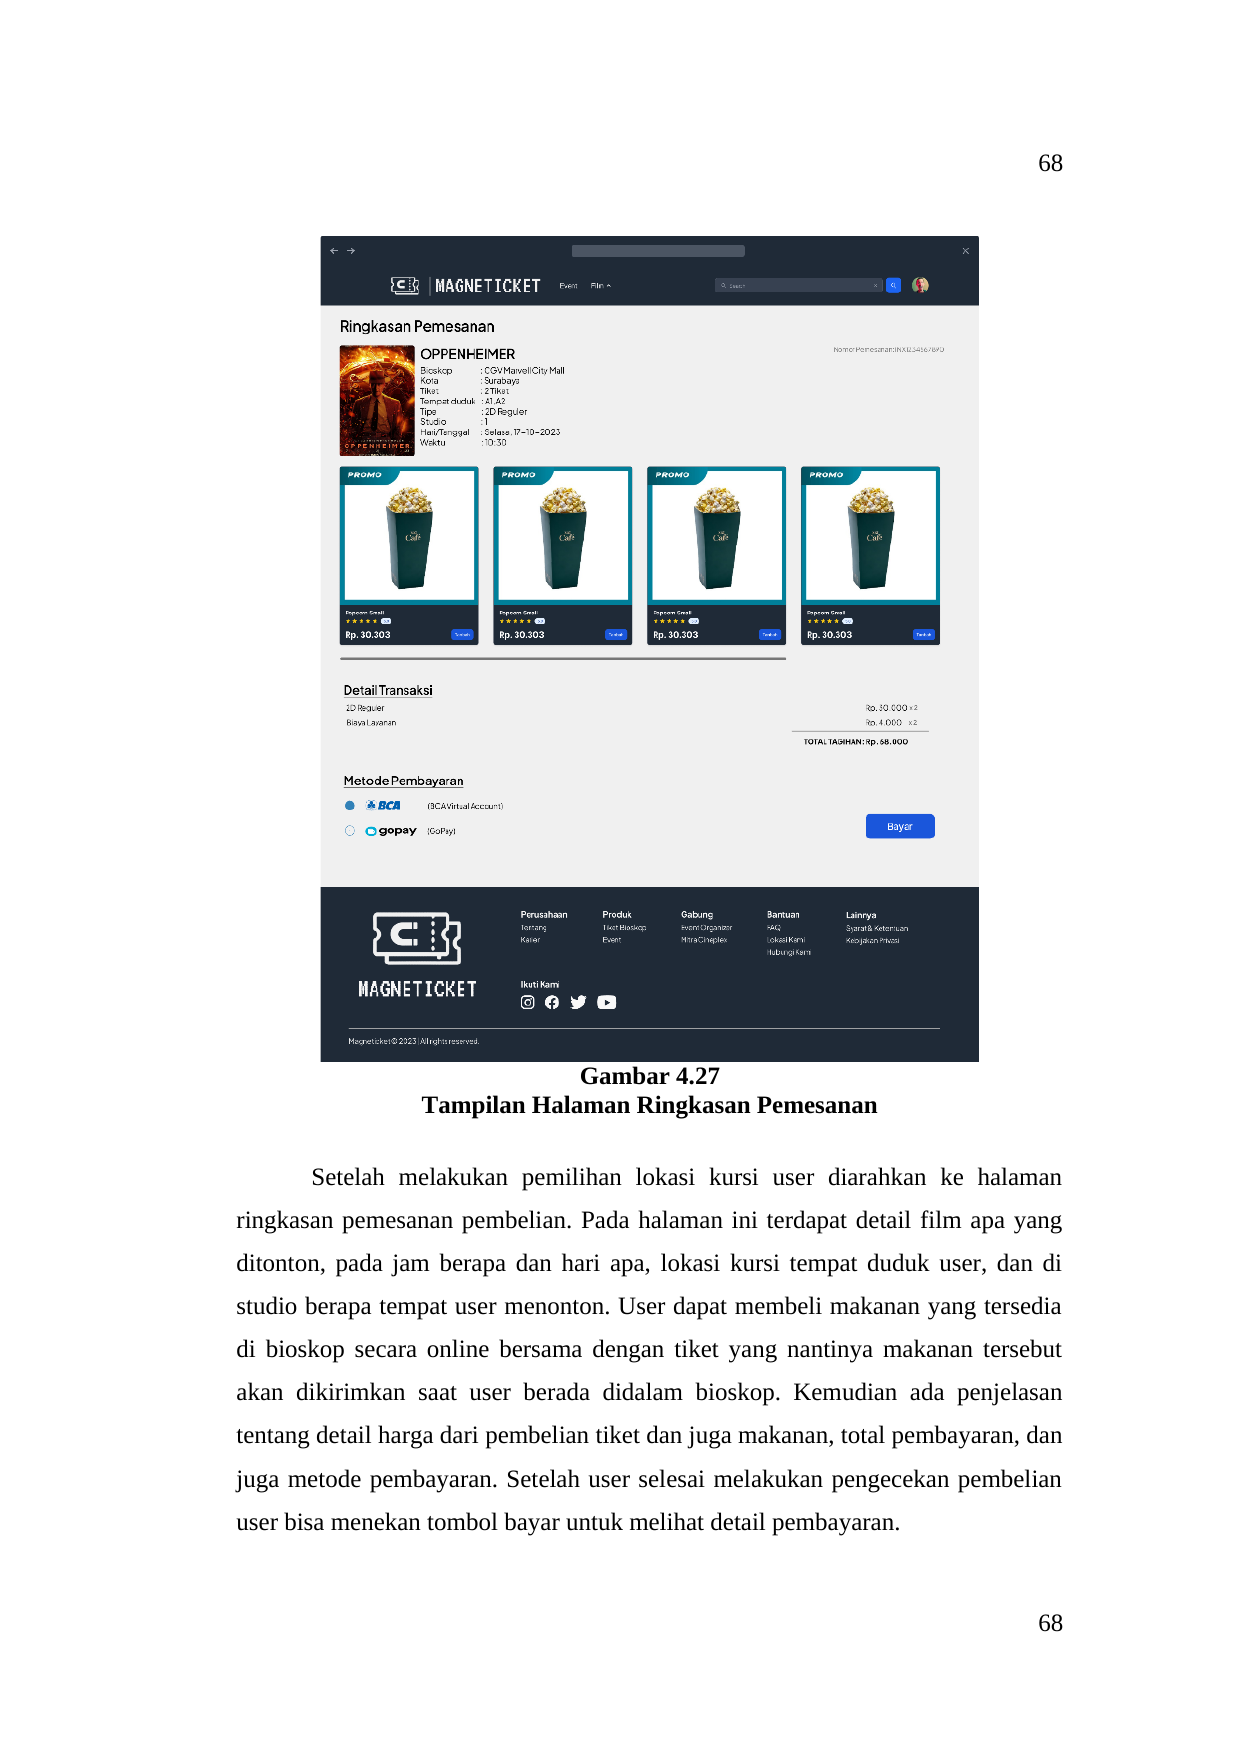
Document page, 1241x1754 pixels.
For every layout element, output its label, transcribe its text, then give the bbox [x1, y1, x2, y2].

picture [320, 236, 979, 1062]
text Gambar 4.27 [236, 1061, 1063, 1090]
text Setelah melakukan pemilihan lokasi kursi user diarahkan ke halaman ringkasan pemesanan pembelian. Pada halaman ini terdapat detail film apa yang ditonton, pada jam berapa dan hari apa, lokasi kursi tempat duduk user, dan di studio berapa tempat user menonton. User dapat membeli makanan yang tersedia di bioskop secara online bersama dengan tiket yang nantinya makanan tersebut akan dikirimkan saat user berada didalam bioskop. Kemudian ada penjelasan tentang detail harga dari pembelian tiket dan juga makanan, total pembayaran, dan juga metode pembayaran. Setelah user selesai melakukan pengecekan pembelian user bisa menekan tombol bayar untuk melihat detail pembayaran. [236, 1162, 1063, 1536]
text Tampilan Halaman Ringkasan Pemesanan [236, 1090, 1063, 1119]
